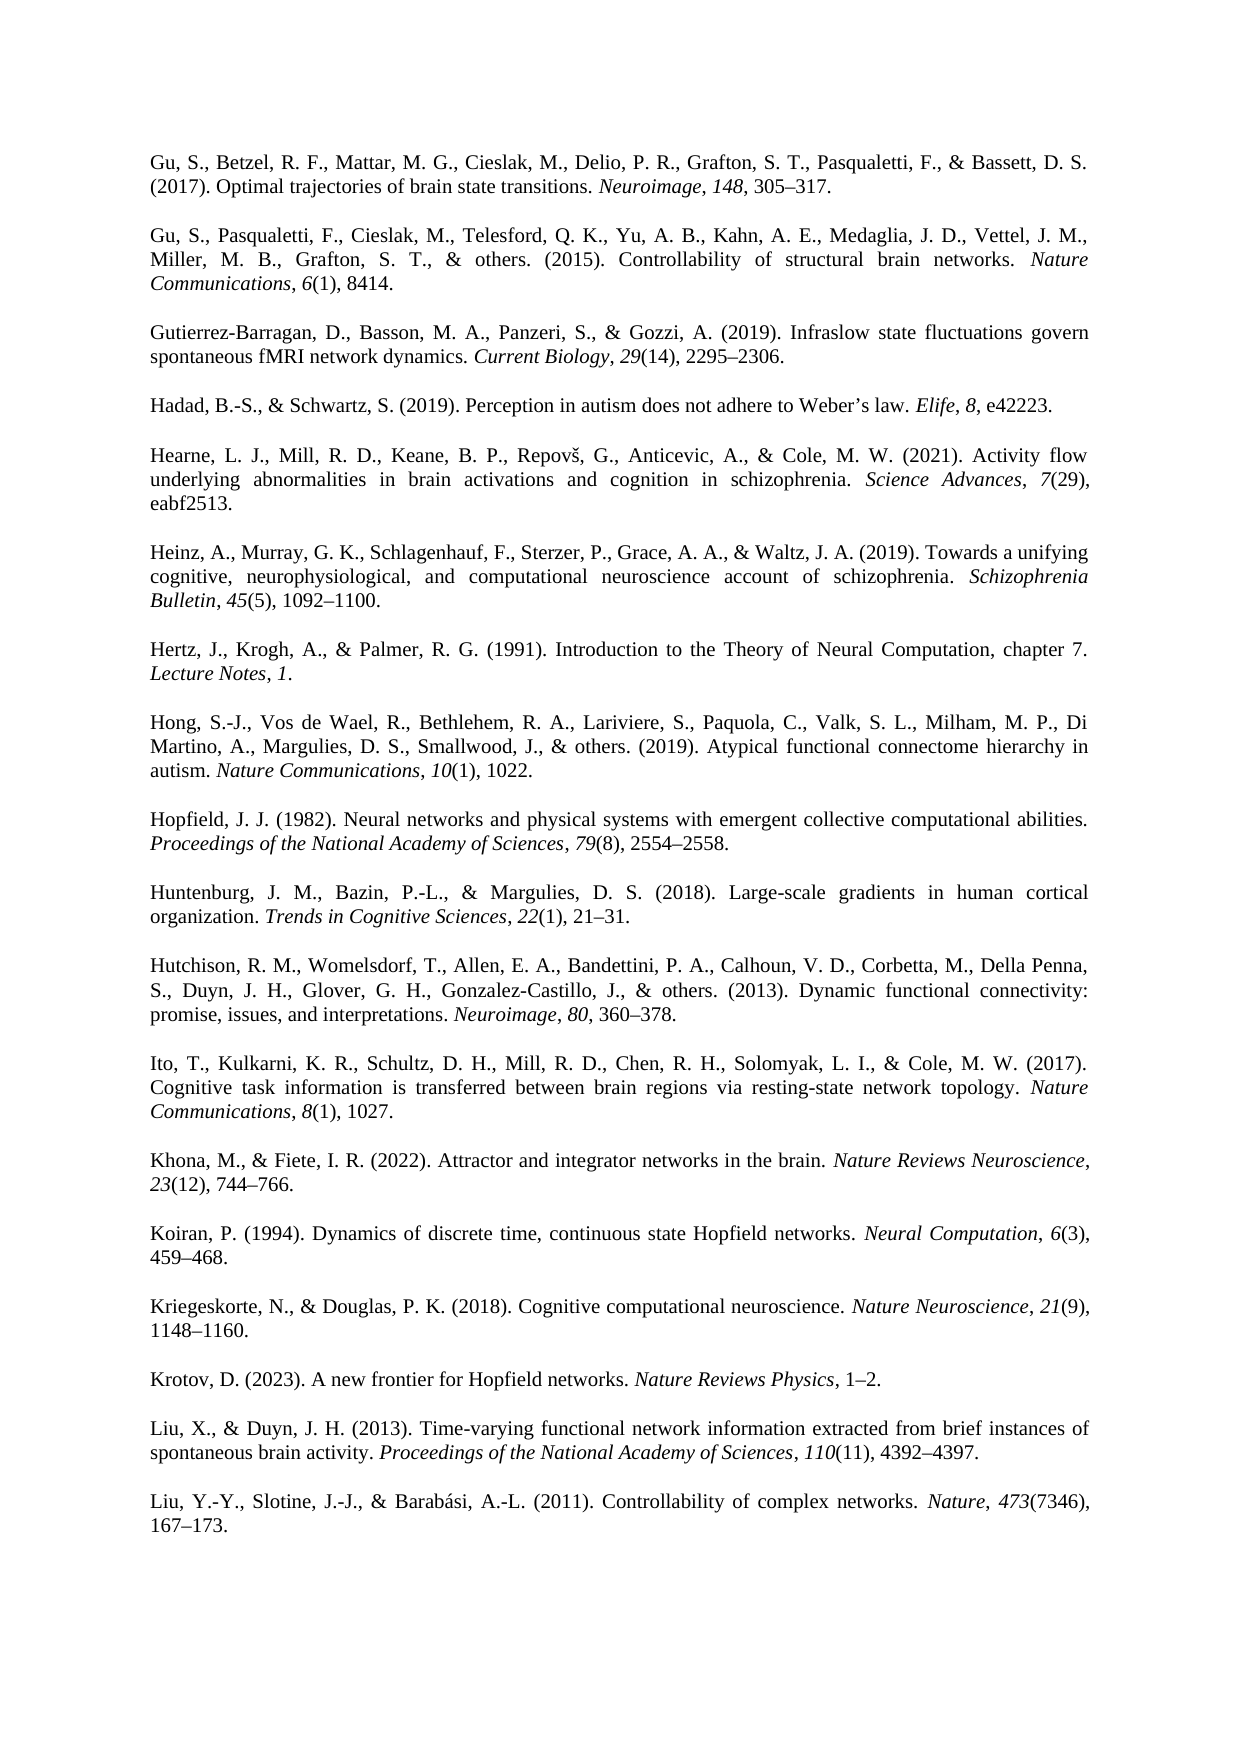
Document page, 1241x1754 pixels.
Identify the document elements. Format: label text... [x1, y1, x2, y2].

text Hertz, J., Krogh, A., & Palmer, R. G. (1991). Introduction to the Theory of Neural Computation, chapter 7. Lecture Notes, 1. [150, 637, 1090, 685]
text Hearne, L. J., Mill, R. D., Keane, B. P., Repovš, G., Anticevic, A., & Cole, M. W. (2021). Activity flow underlying abnormalities in brain activations and cognition in schizophrenia. Science Advances, 7(29), eabf2513. [150, 442, 1090, 515]
text Khona, M., & Fiete, I. R. (2022). Attractor and integrator networks in the brain. Nature Reviews Neuroscience, 23(12), 744–766. [150, 1148, 1090, 1196]
text Heinz, A., Murray, G. K., Schlagenhauf, F., Sterzer, P., Grace, A. A., & Waltz, J. A. (2019). Towards a unifying cognitive, neurophysiological, and computational neuroscience account of schizophrenia. Schizophrenia Bulletin, 45(5), 1092–1100. [150, 540, 1090, 612]
text Liu, Y.-Y., Slotine, J.-J., & Barabási, A.-L. (2011). Controllability of complex networks. Nature, 473(7346), 167–173. [150, 1489, 1090, 1537]
text Hopfield, J. J. (1982). Neural networks and physical systems with emergent collective computational abilities. Proceedings of the National Academy of Sciences, 79(8), 2554–2558. [150, 807, 1090, 855]
text Krotov, D. (2023). A new frontier for Hopfield networks. Nature Reviews Physics, 1–2. [150, 1367, 1090, 1391]
text Hong, S.-J., Vos de Wael, R., Bethlehem, R. A., Lariviere, S., Paquola, C., Valk, S. L., Milham, M. P., Di Martino, A., Margulies, D. S., Smallwood, J., & others. (2019). Atypical functional connectome hierarchy in autism. Nature Communications, 10(1), 1022. [150, 710, 1090, 782]
text Liu, X., & Duyn, J. H. (2013). Time-varying functional network information extracted from brief instances of spontaneous brain activity. Proceedings of the National Academy of Sciences, 110(11), 4392–4397. [150, 1416, 1090, 1464]
text Kriegeskorte, N., & Douglas, P. K. (2018). Cognitive computational neuroscience. Nature Neuroscience, 21(9), 1148–1160. [150, 1294, 1090, 1342]
text Gu, S., Pasqualetti, F., Cieslak, M., Telesford, Q. K., Yu, A. B., Kahn, A. E., Medaglia, J. D., Vettel, J. M., Miller, M. B., Grafton, S. T., & others. (2015). Controllability of structural brain networks. Nature Communications, 6(1), 8414. [150, 223, 1090, 295]
text Koiran, P. (1994). Dynamics of discrete time, continuous state Hopfield networks. Neural Computation, 6(3), 459–468. [150, 1221, 1090, 1269]
text Ito, T., Kulkarni, K. R., Schultz, D. H., Mill, R. D., Chen, R. H., Solomyak, L. I., & Cole, M. W. (2017). Cognitive task information is transferred between brain regions via resting-state network topology. Nature Communications, 8(1), 1027. [150, 1051, 1090, 1123]
text Gutierrez-Barragan, D., Basson, M. A., Panzeri, S., & Gozzi, A. (2019). Infraslow state fluctuations govern spontaneous fMRI network dynamics. Current Biology, 29(14), 2295–2306. [150, 320, 1090, 368]
text Hadad, B.-S., & Schwartz, S. (2019). Perception in autism does not adhere to Weber’s law. Elife, 8, e42223. [150, 393, 1090, 417]
text Huntenburg, J. M., Bazin, P.-L., & Margulies, D. S. (2018). Large-scale gradients in human cortical organization. Trends in Cognitive Sciences, 22(1), 21–31. [150, 880, 1090, 928]
text Hutchison, R. M., Womelsdorf, T., Allen, E. A., Bandettini, P. A., Calhoun, V. D., Corbetta, M., Della Penna, S., Duyn, J. H., Glover, G. H., Gonzalez-Castillo, J., & others. (2013). Dynamic functional connectivity: promise, issues, and interpretations. Neuroimage, 80, 360–378. [150, 953, 1090, 1026]
text Gu, S., Betzel, R. F., Mattar, M. G., Cieslak, M., Delio, P. R., Grafton, S. T., Pasqualetti, F., & Bassett, D. S. (2017). Optimal trajectories of brain state transitions. Neuroimage, 148, 305–317. [150, 150, 1090, 198]
